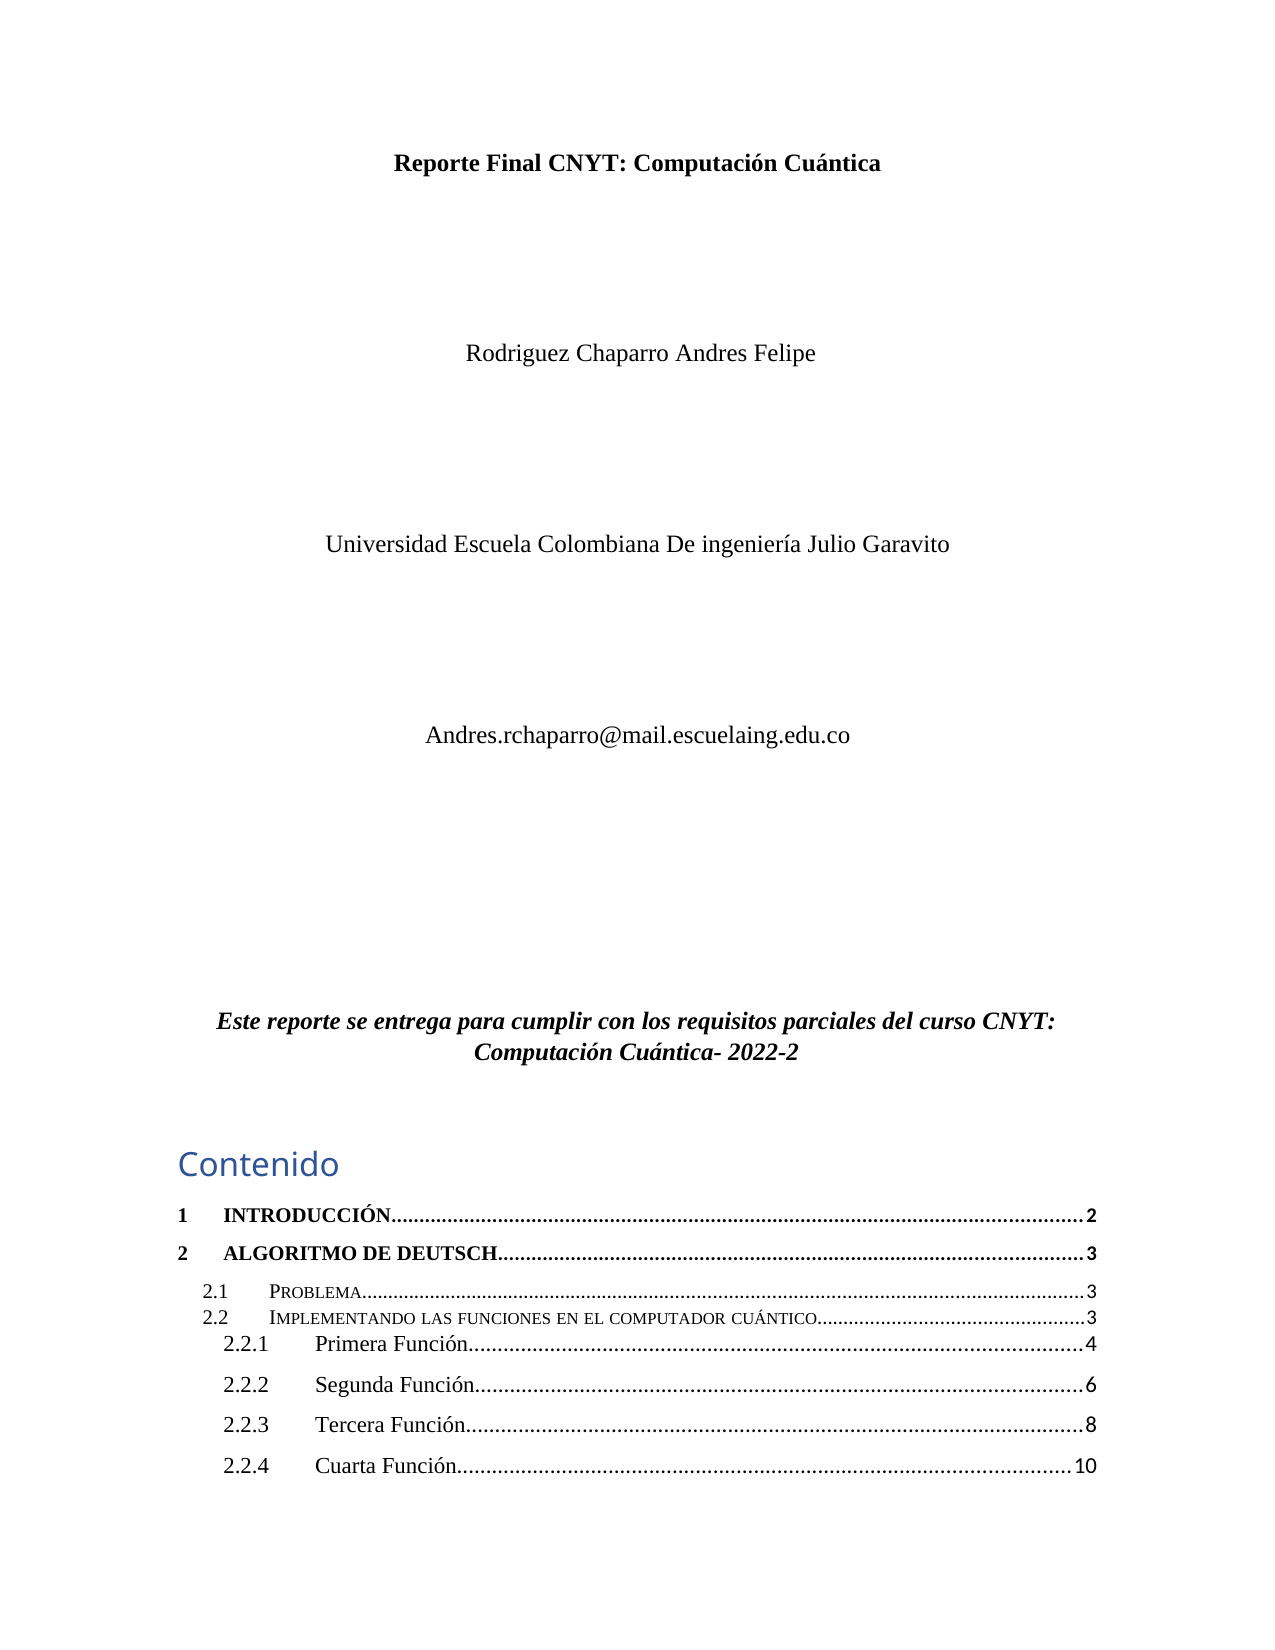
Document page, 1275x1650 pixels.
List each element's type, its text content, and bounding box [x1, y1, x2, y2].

text Andres.rchaparro@mail.escuelaing.edu.co [177, 720, 1098, 749]
text Universidad Escuela Colombiana De ingeniería Julio Garavito [177, 529, 1098, 558]
text Rodriguez Chaparro Andres Felipe [177, 338, 1098, 367]
text Este reporte se entrega para cumplir con los requisitos parciales del curso CNYT: Computación Cuántica- 2022-2 [177, 1006, 1098, 1066]
text Reporte Final CNYT: Computación Cuántica [177, 148, 1098, 176]
